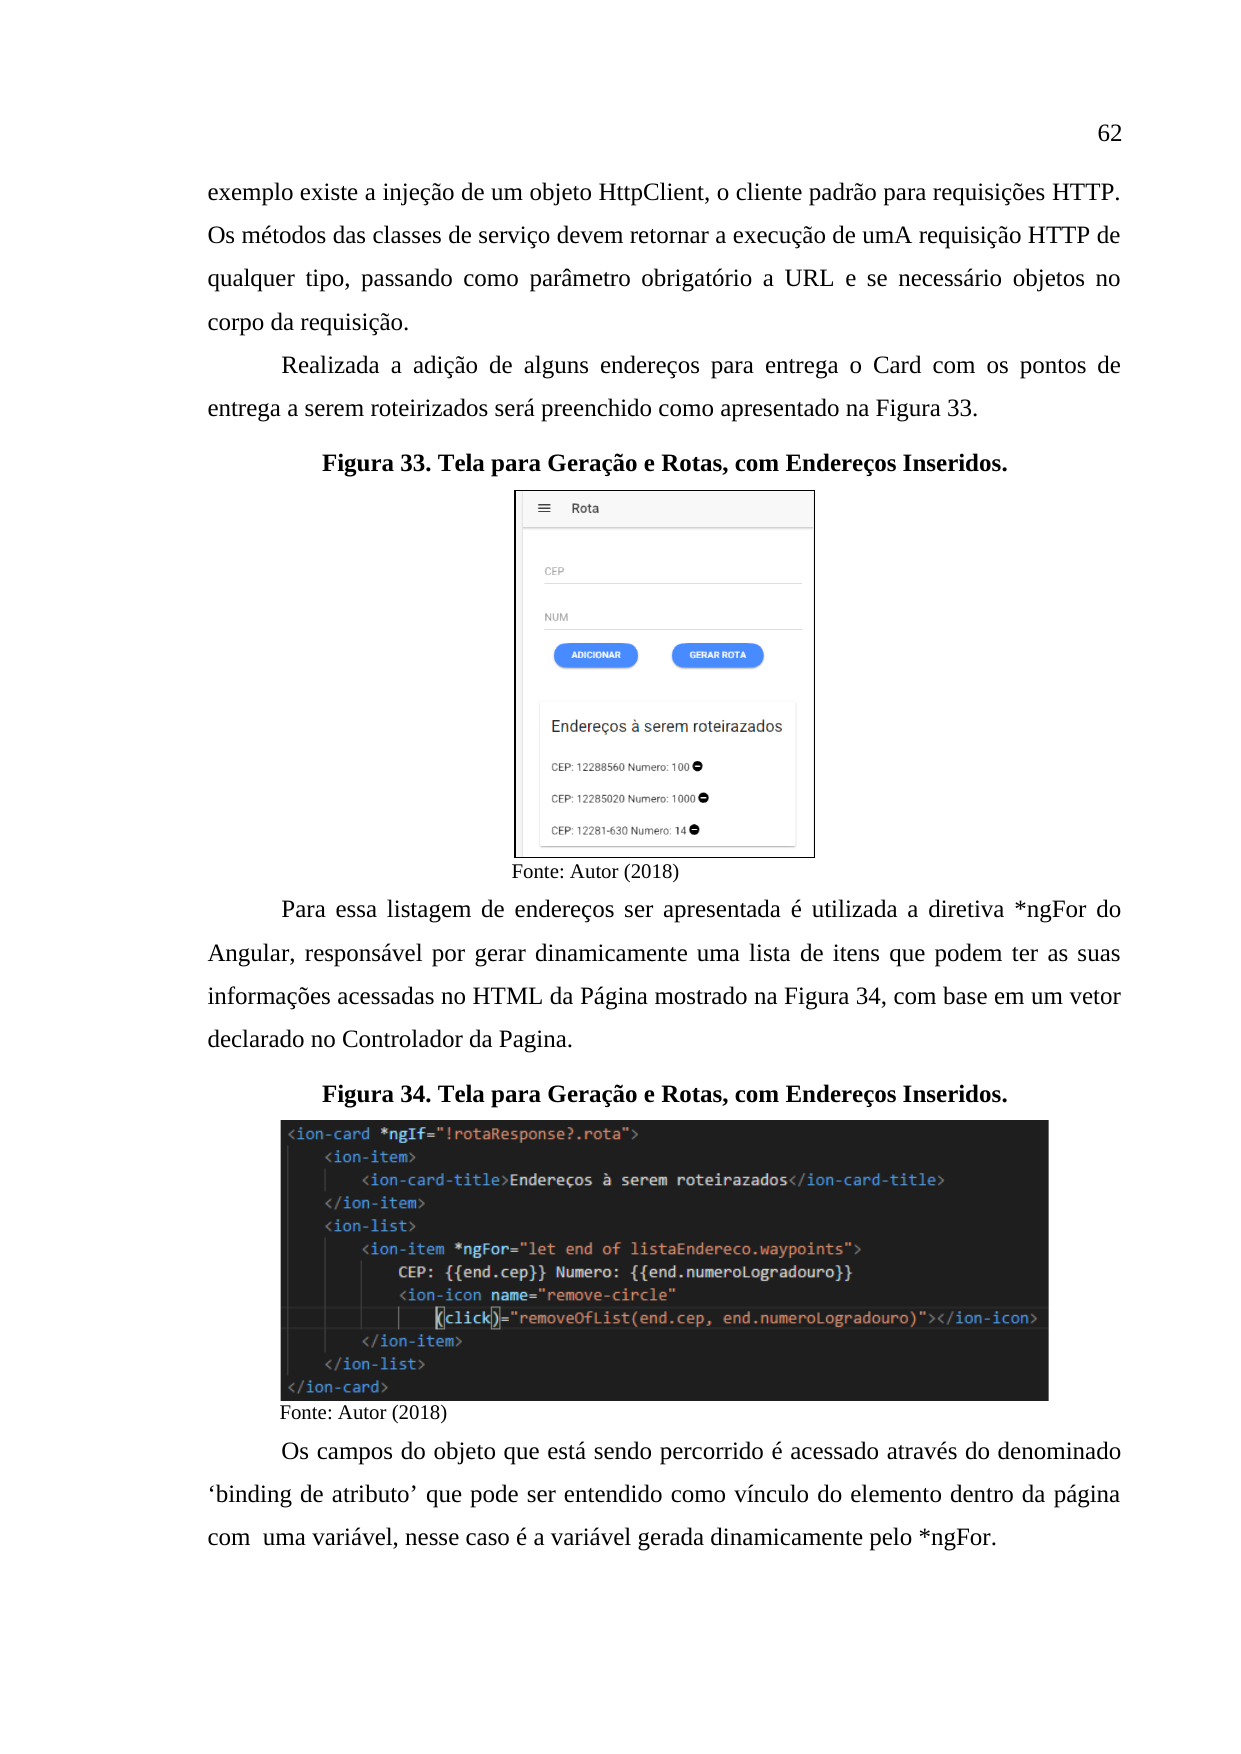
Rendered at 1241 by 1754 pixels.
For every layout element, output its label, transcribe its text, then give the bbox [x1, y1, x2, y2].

text Realizada a adição de alguns endereços para entrega o Card com os pontos de entrega a serem roteirizados será preenchido como apresentado na Figura 33. [207, 350, 1122, 422]
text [207, 177, 1122, 335]
text Figura 33. Tela para Geração e Rotas, com Endereços Inseridos. [207, 448, 1122, 477]
text Fonte: Autor (2018) [207, 858, 1122, 883]
text Para essa listagem de endereços ser apresentada é utilizada a diretiva *ngFor do Angular, responsável por gerar dinamicamente uma lista de itens que podem ter as suas informações acessadas no HTML da Página mostrado na Figura 34, com base em um vetor declarado no Controlador da Pagina. [207, 894, 1122, 1053]
picture [516, 491, 814, 857]
picture [280, 1120, 1049, 1401]
text Fonte: Autor (2018) [177, 1400, 1122, 1424]
text Figura 34. Tela para Geração e Rotas, com Endereços Inseridos. [207, 1079, 1122, 1108]
text Os campos do objeto que está sendo percorrido é acessado através do denominado ‘binding de atributo’ que pode ser entendido como vínculo do elemento dentro da página com uma variável, nesse caso é a variável gerada dinamicamente pelo *ngFor. [207, 1436, 1122, 1551]
